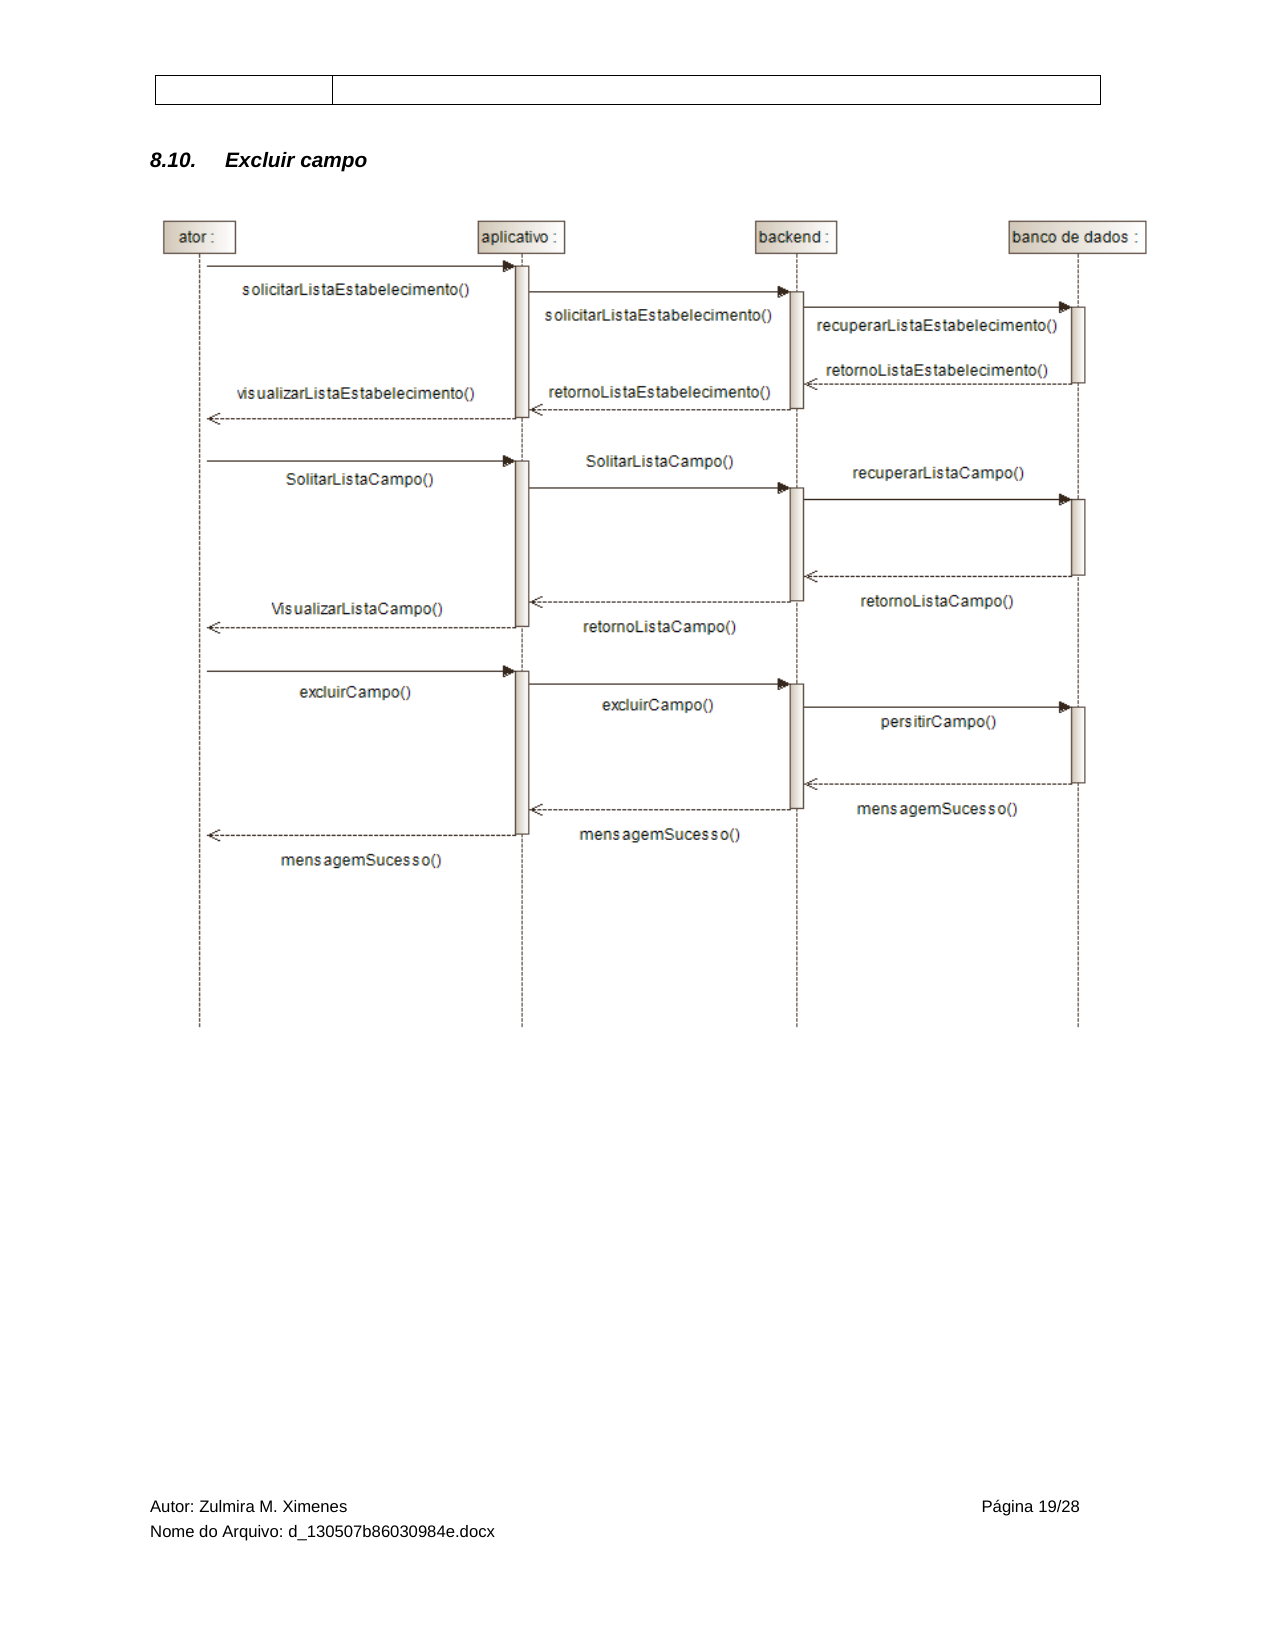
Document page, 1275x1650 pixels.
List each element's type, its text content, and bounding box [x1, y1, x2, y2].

subtitle Excluir campo [150, 148, 1125, 172]
picture [150, 208, 1160, 1040]
